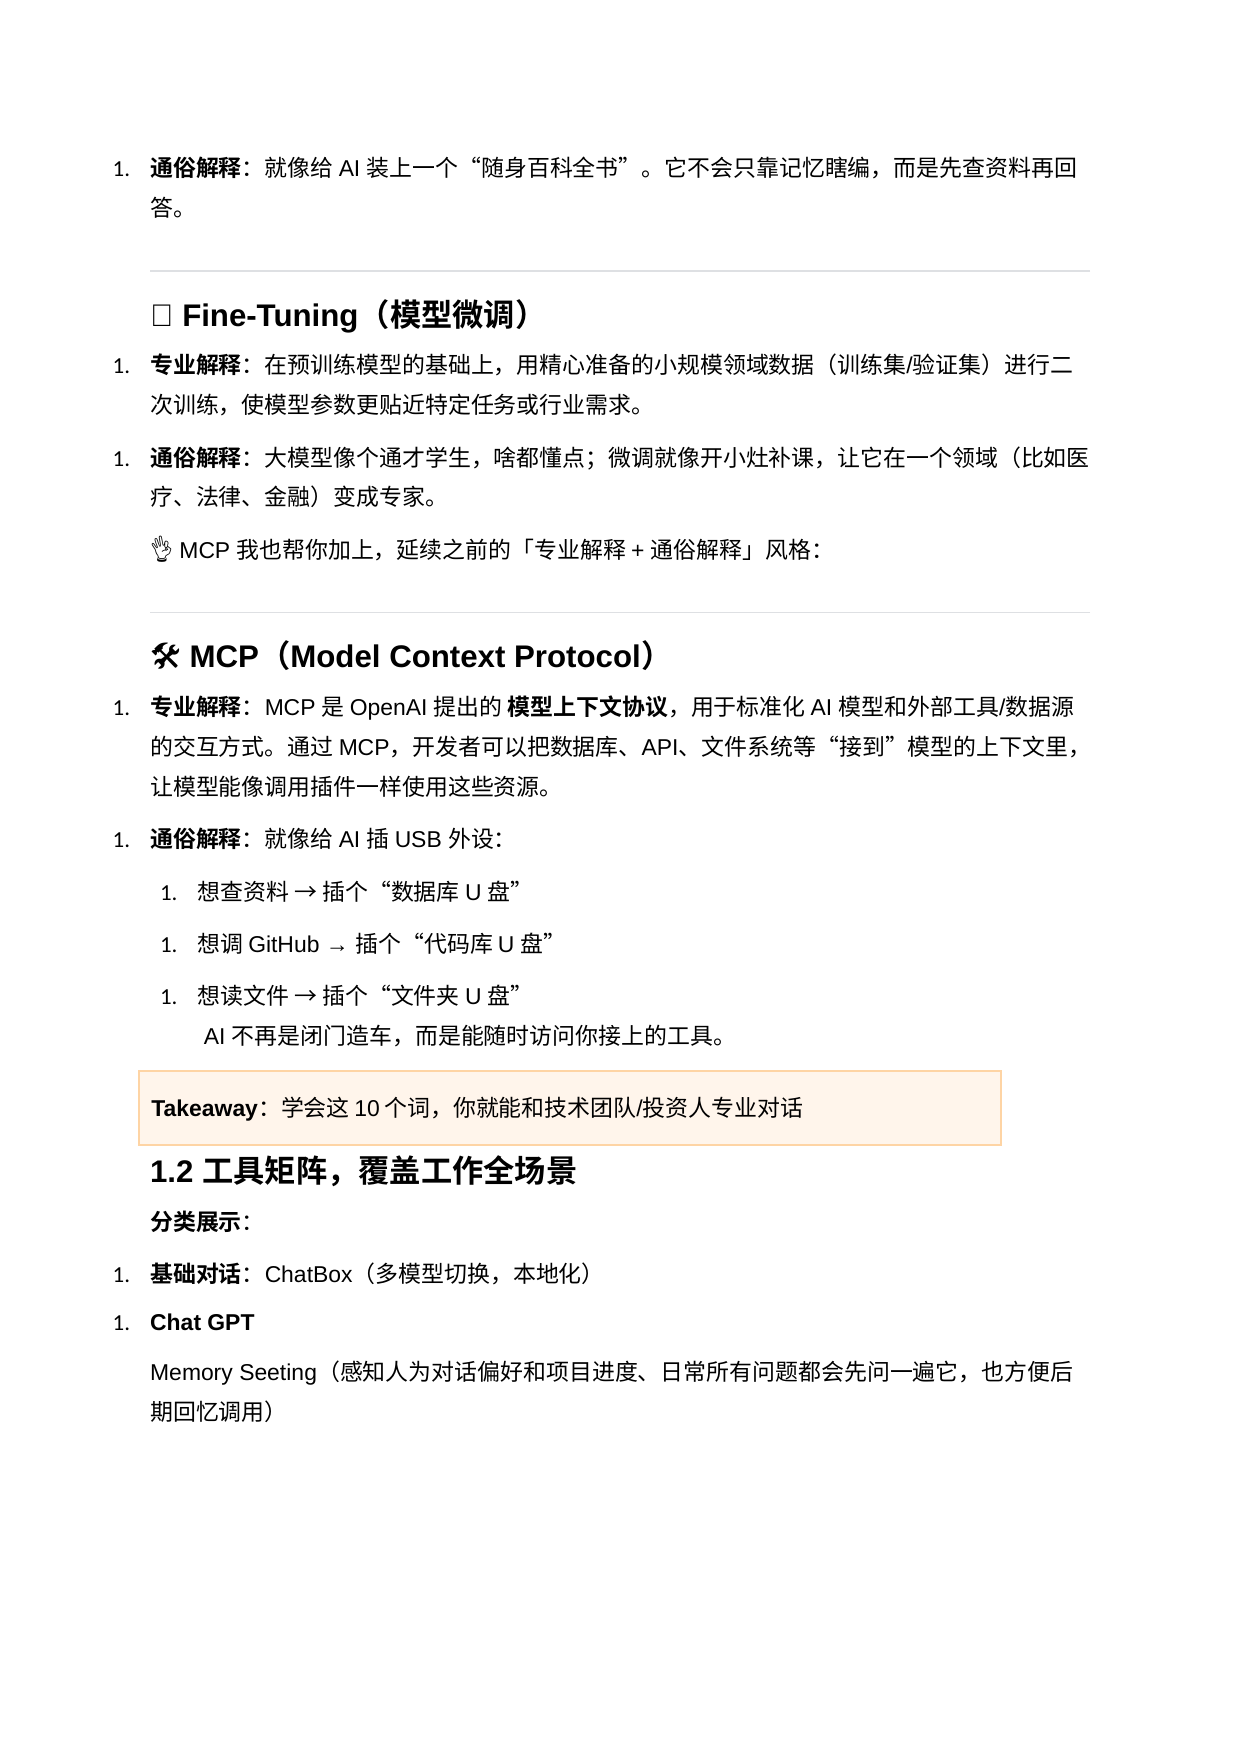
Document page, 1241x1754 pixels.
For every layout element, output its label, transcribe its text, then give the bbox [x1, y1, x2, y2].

list Chat GPT [112, 1308, 1090, 1336]
text 分类展示： [150, 1204, 1090, 1237]
text 👌 MCP 我也帮你加上，延续之前的「专业解释 + 通俗解释」风格： [150, 532, 1090, 565]
list 专业解释：MCP 是 OpenAI 提出的 模型上下文协议，用于标准化 AI 模型和外部工具/数据源的交互方式。通过 MCP，开发者可以把数据库、API、文件系统等“接到”模型的上下文里，让模型能像调用插件一样使用这些资源。 [112, 689, 1090, 802]
text Memory Seeting（感知人为对话偏好和项目进度、日常所有问题都会先问一遍它，也方便后期回忆调用） [150, 1354, 1090, 1427]
list 通俗解释：就像给 AI 插 USB 外设： [112, 821, 1090, 854]
list 想查资料 → 插个“数据库 U 盘” [160, 873, 1090, 907]
list 想调 GitHub → 插个“代码库 U 盘” [160, 926, 1090, 959]
list 想读文件 → 插个“文件夹 U 盘” AI 不再是闭门造车，而是能随时访问你接上的工具。 [160, 978, 1090, 1051]
table_header Takeaway：学会这10个词，你就能和技术团队/投资人专业对话 [140, 1072, 1000, 1144]
list 专业解释：在预训练模型的基础上，用精心准备的小规模领域数据（训练集/验证集）进行二次训练，使模型参数更贴近特定任务或行业需求。 [112, 347, 1090, 420]
list 通俗解释：就像给 AI 装上一个“随身百科全书”。它不会只靠记忆瞎编，而是先查资料再回答。 [112, 150, 1090, 223]
list 通俗解释：大模型像个通才学生，啥都懂点；微调就像开小灶补课，让它在一个领域（比如医疗、法律、金融）变成专家。 [112, 439, 1090, 512]
list 基础对话：ChatBox（多模型切换，本地化） [112, 1256, 1090, 1289]
